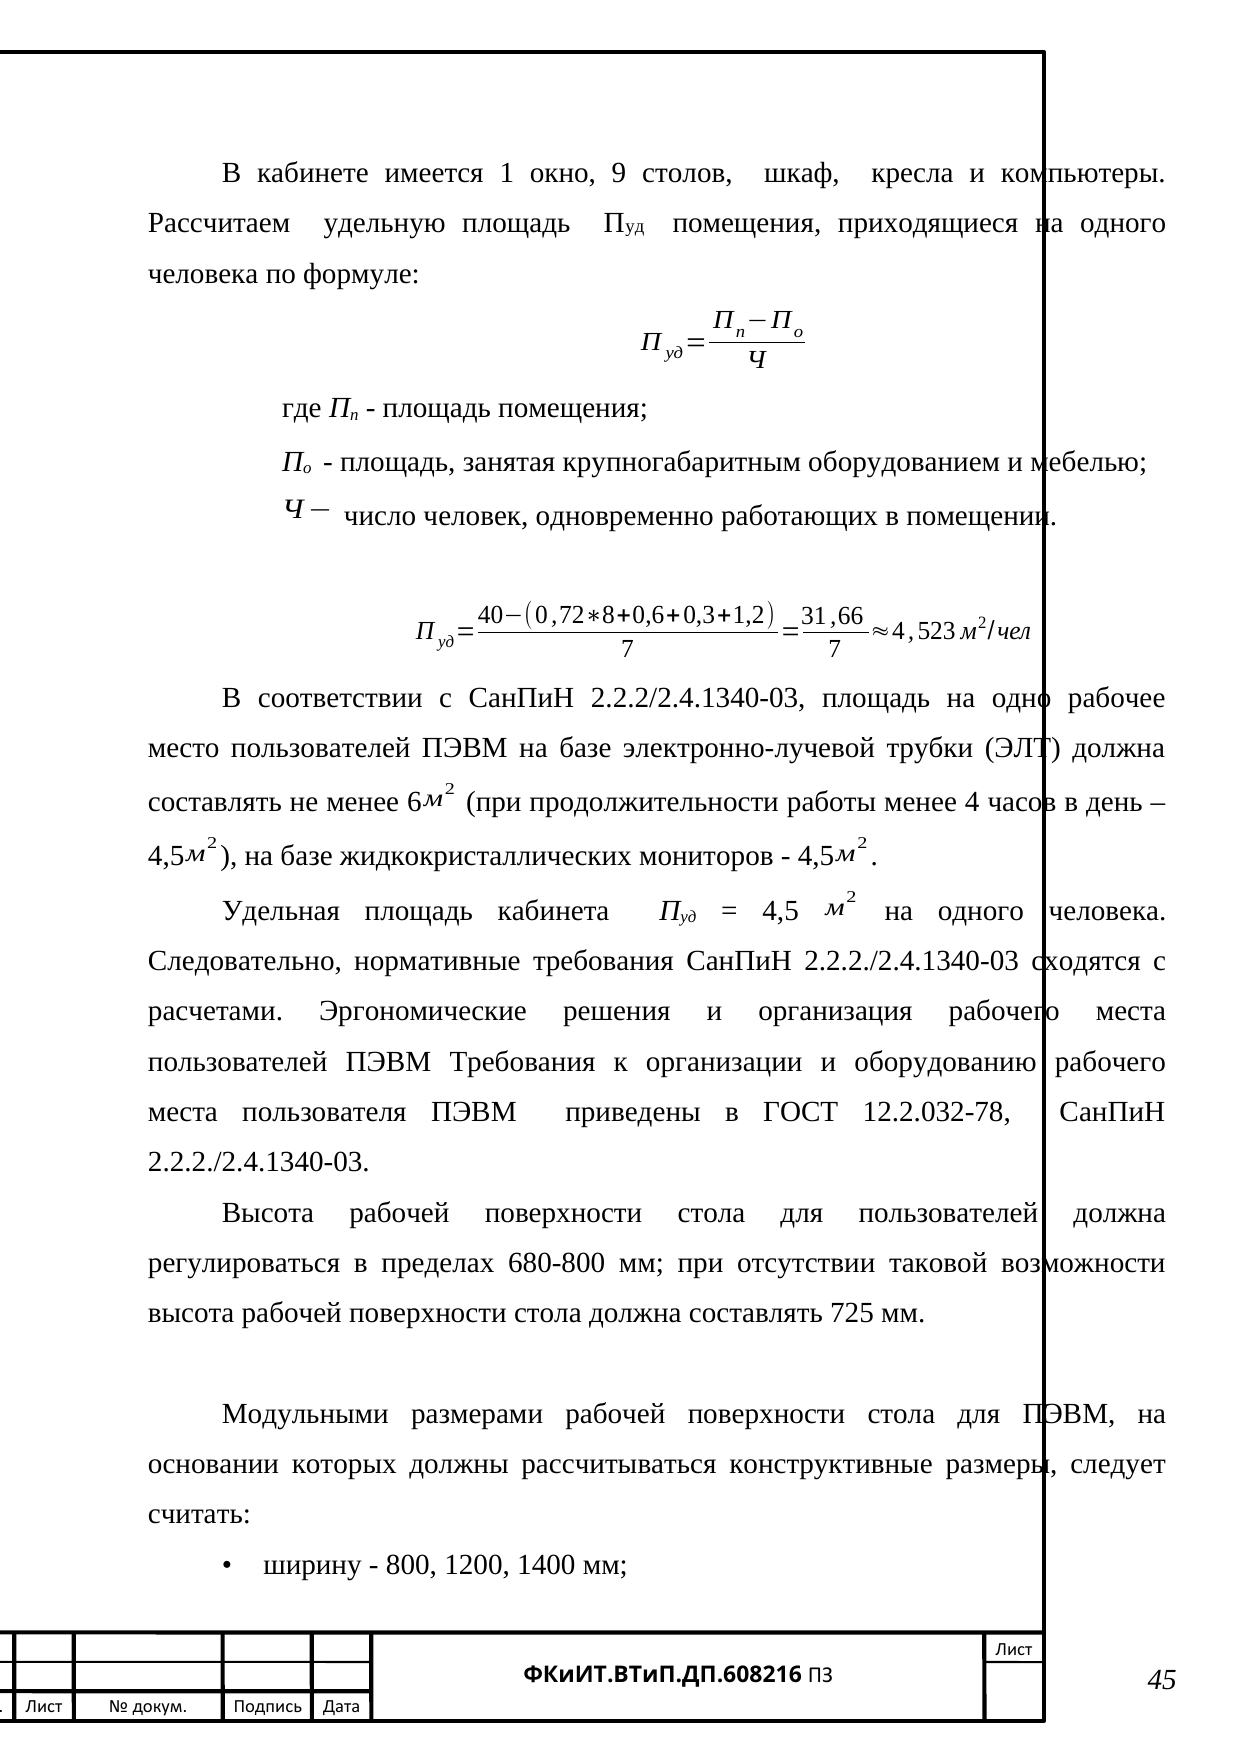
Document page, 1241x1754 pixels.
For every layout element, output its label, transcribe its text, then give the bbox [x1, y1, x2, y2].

text Удельная площадь кабинета Пуд = 4,5 на одного человека. Следовательно, нормативные требования СанПиН 2.2.2./2.4.1340-03 сходятся с расчетами. Эргономические решения и организация рабочего места пользователей ПЭВМ Требования к организации и оборудованию рабочего места пользователя ПЭВМ приведены в ГОСТ 12.2.032-78, СанПиН 2.2.2./2.4.1340-03. [148, 889, 1167, 1178]
list ширину - 800, 1200, 1400 мм; [148, 1547, 1167, 1580]
text где Пп - площадь помещения; [207, 390, 1167, 424]
text В соответствии с СанПиН 2.2.2/2.4.1340-03, площадь на одно рабочее место пользователей ПЭВМ на базе электронно-лучевой трубки (ЭЛТ) должна составлять не менее 6 (при продолжительности работы менее 4 часов в день – 4,5), на базе жидкокристаллических мониторов - 4,5. [148, 680, 1167, 872]
text Модульными размерами рабочей поверхности стола для ПЭВМ, на основании которых должны рассчитываться конструктивные размеры, следует считать: [148, 1396, 1167, 1530]
text По - площадь, занятая крупногабаритным оборудованием и мебелью; [207, 444, 1167, 477]
text число человек, одновременно работающих в помещении. [207, 494, 1167, 532]
text Высота рабочей поверхности стола для пользователей должна регулироваться в пределах 680-800 мм; при отсутствии таковой возможности высота рабочей поверхности стола должна составлять 725 мм. [148, 1195, 1167, 1329]
text В кабинете имеется 1 окно, 9 столов, шкаф, кресла и компьютеры. Рассчитаем удельную площадь Пуд помещения, приходящиеся на одного человека по формуле: [148, 155, 1167, 289]
